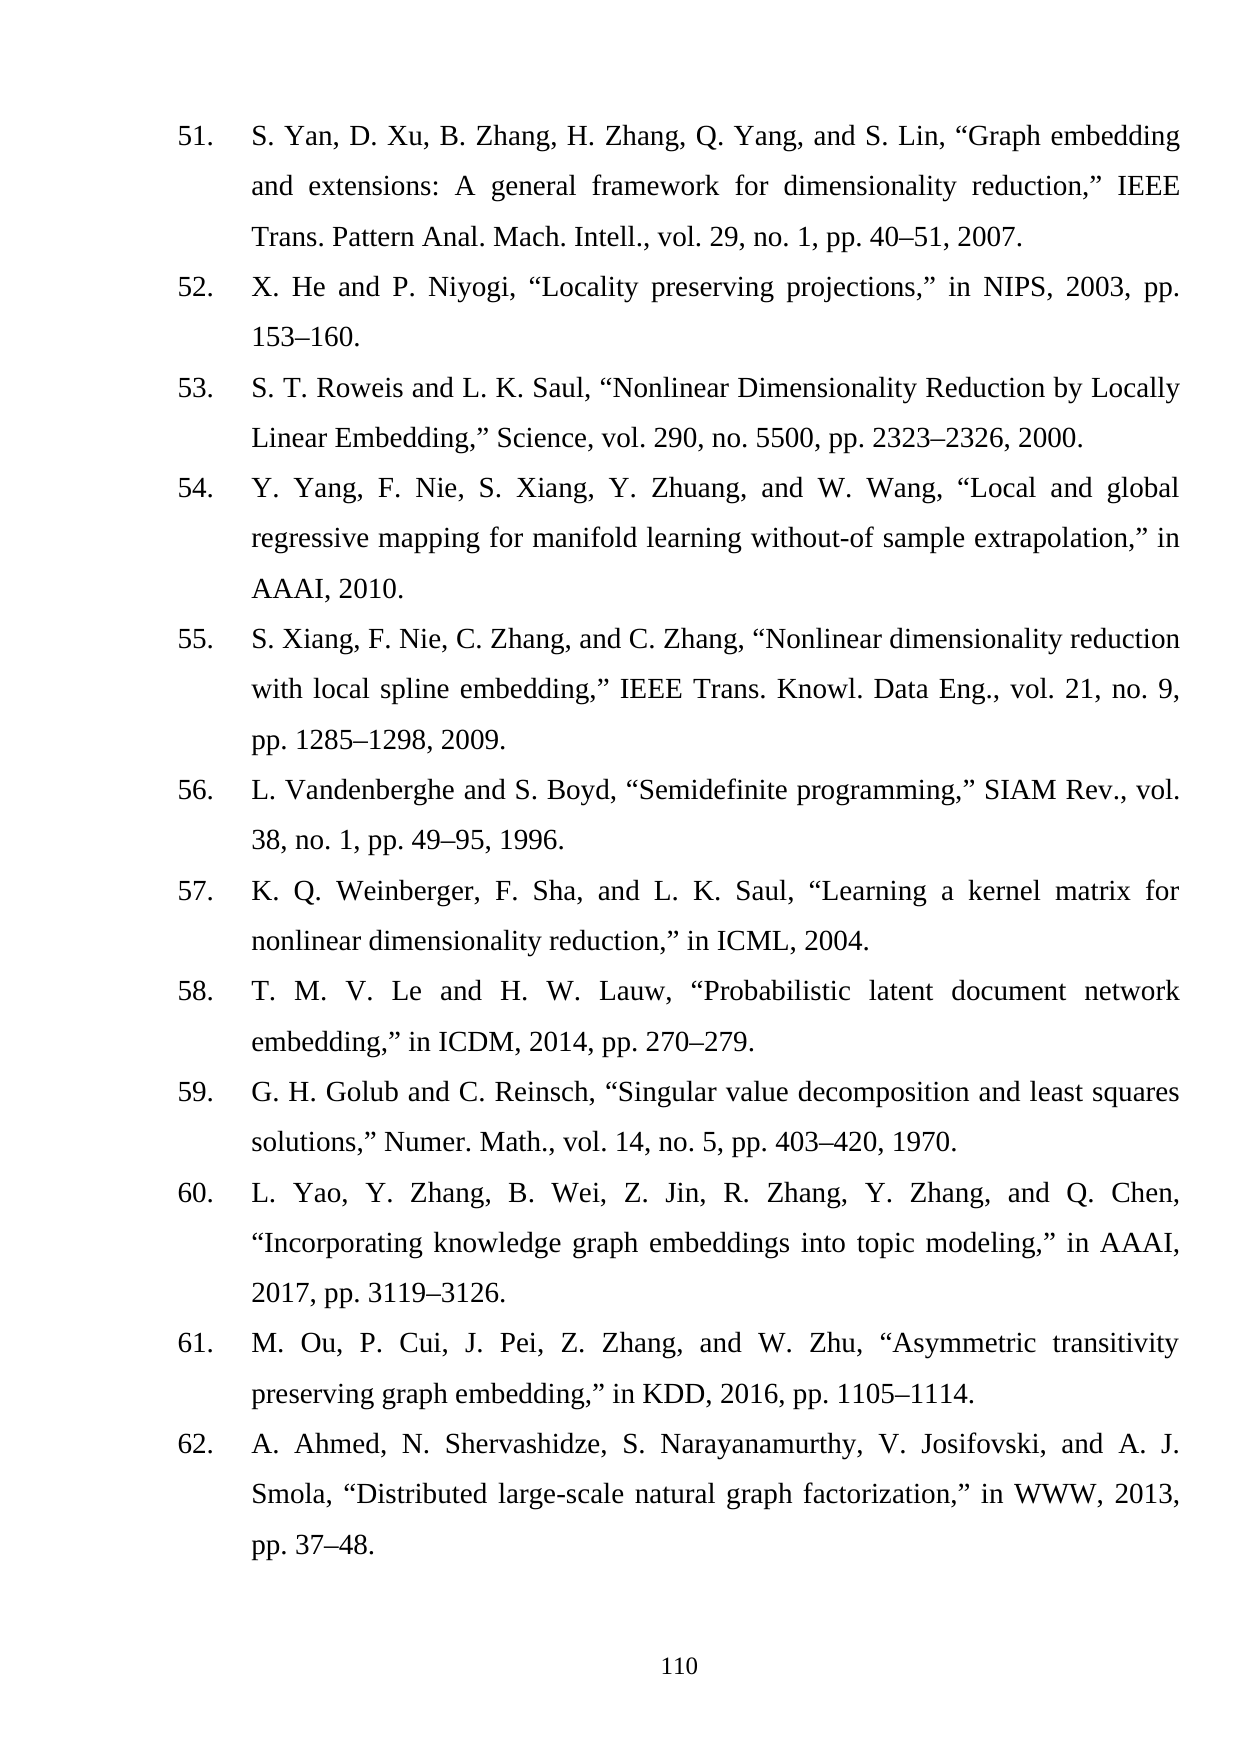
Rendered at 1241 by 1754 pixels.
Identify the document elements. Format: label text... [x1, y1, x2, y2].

list G. H. Golub and C. Reinsch, “Singular value decomposition and least squares solutions,” Numer. Math., vol. 14, no. 5, pp. 403–420, 1970. [177, 1074, 1181, 1158]
list T. M. V. Le and H. W. Lauw, “Probabilistic latent document network embedding,” in ICDM, 2014, pp. 270–279. [177, 973, 1181, 1057]
list S. T. Roweis and L. K. Saul, “Nonlinear Dimensionality Reduction by Locally Linear Embedding,” Science, vol. 290, no. 5500, pp. 2323–2326, 2000. [177, 370, 1181, 453]
list M. Ou, P. Cui, J. Pei, Z. Zhang, and W. Zhu, “Asymmetric transitivity preserving graph embedding,” in KDD, 2016, pp. 1105–1114. [177, 1326, 1181, 1409]
list A. Ahmed, N. Shervashidze, S. Narayanamurthy, V. Josifovski, and A. J. Smola, “Distributed large-scale natural graph factorization,” in WWW, 2013, pp. 37–48. [177, 1426, 1181, 1560]
list L. Vandenberghe and S. Boyd, “Semidefinite programming,” SIAM Rev., vol. 38, no. 1, pp. 49–95, 1996. [177, 772, 1181, 856]
list S. Xiang, F. Nie, C. Zhang, and C. Zhang, “Nonlinear dimensionality reduction with local spline embedding,” IEEE Trans. Knowl. Data Eng., vol. 21, no. 9, pp. 1285–1298, 2009. [177, 621, 1181, 755]
list L. Yao, Y. Zhang, B. Wei, Z. Jin, R. Zhang, Y. Zhang, and Q. Chen, “Incorporating knowledge graph embeddings into topic modeling,” in AAAI, 2017, pp. 3119–3126. [177, 1175, 1181, 1309]
list X. He and P. Niyogi, “Locality preserving projections,” in NIPS, 2003, pp. 153–160. [177, 269, 1181, 353]
list S. Yan, D. Xu, B. Zhang, H. Zhang, Q. Yang, and S. Lin, “Graph embedding and extensions: A general framework for dimensionality reduction,” IEEE Trans. Pattern Anal. Mach. Intell., vol. 29, no. 1, pp. 40–51, 2007. [177, 118, 1181, 252]
list Y. Yang, F. Nie, S. Xiang, Y. Zhuang, and W. Wang, “Local and global regressive mapping for manifold learning without-of sample extrapolation,” in AAAI, 2010. [177, 470, 1181, 604]
list K. Q. Weinberger, F. Sha, and L. K. Saul, “Learning a kernel matrix for nonlinear dimensionality reduction,” in ICML, 2004. [177, 873, 1181, 957]
